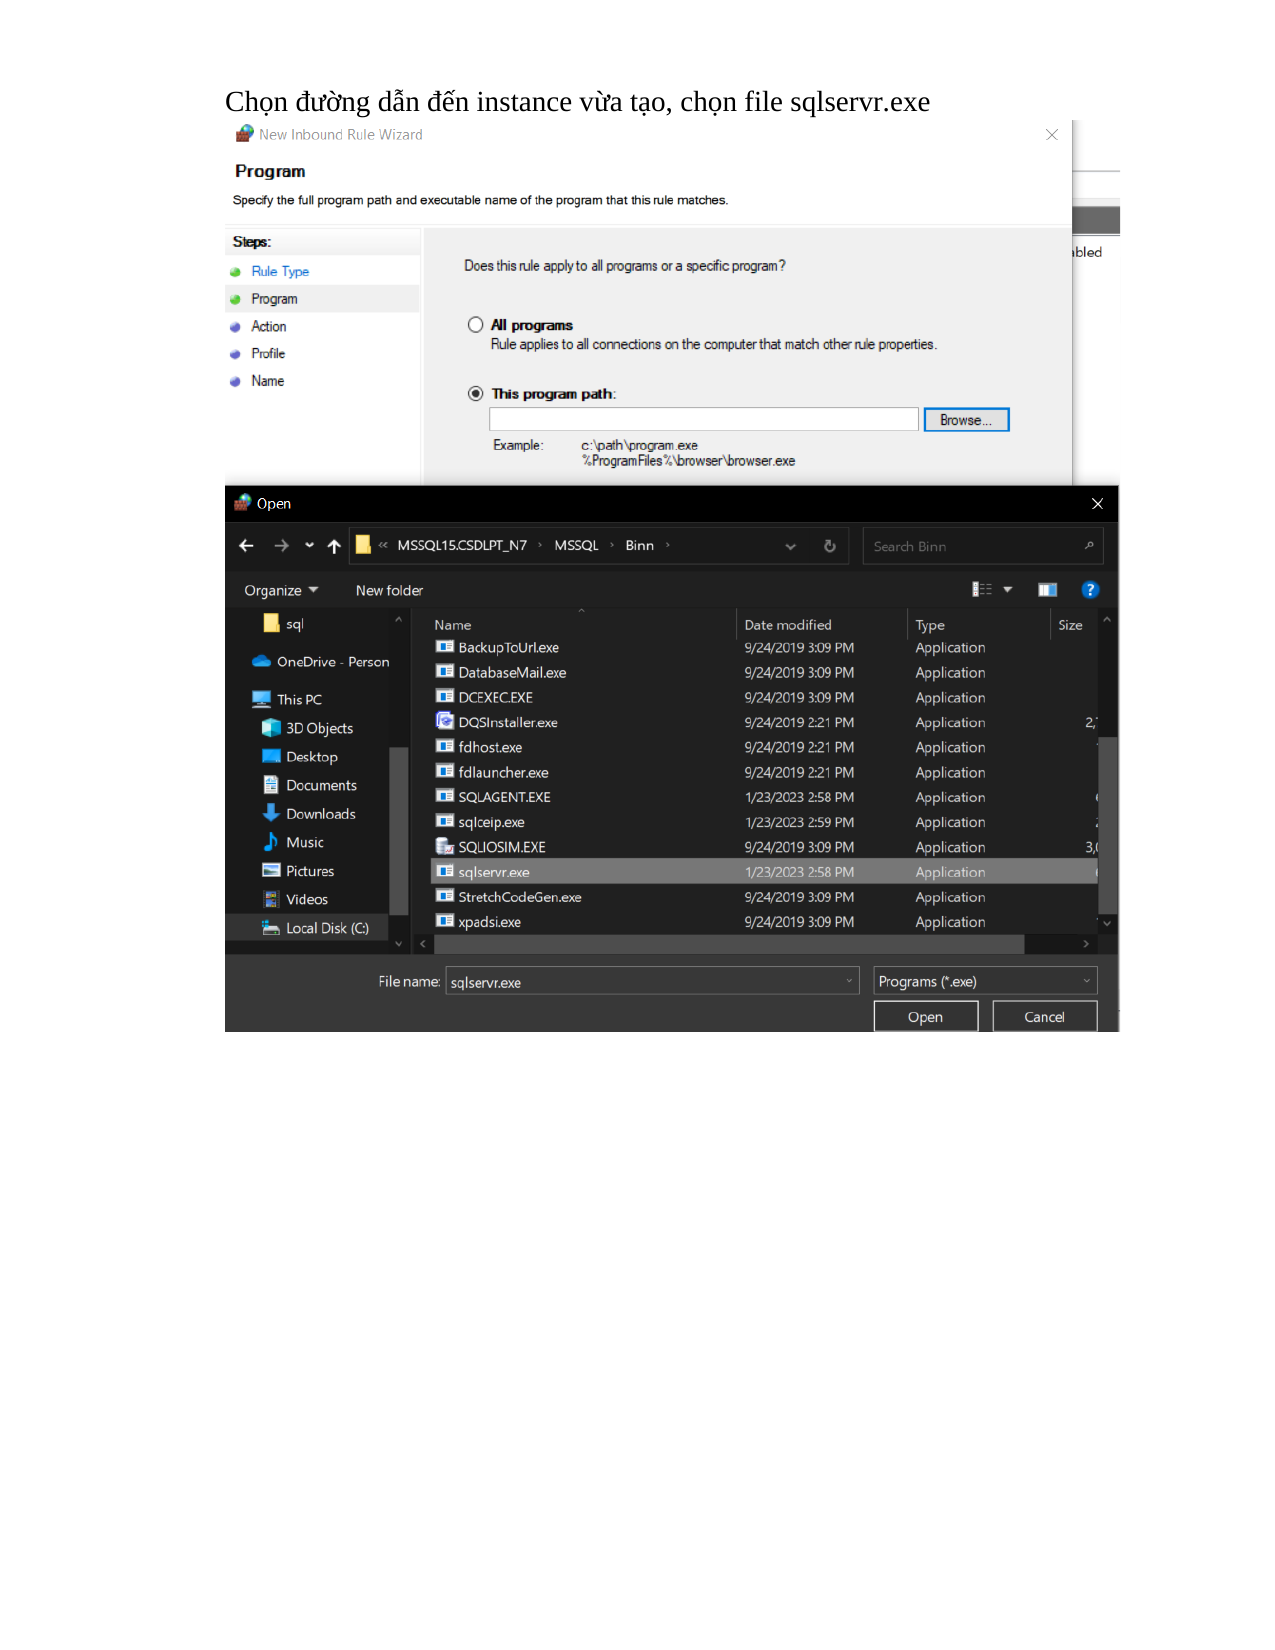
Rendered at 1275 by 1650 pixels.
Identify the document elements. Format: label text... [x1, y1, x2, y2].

list Chọn đường dẫn đến instance vừa tạo, chọn file sqlservr.exe [225, 84, 1125, 118]
picture [225, 120, 1121, 1032]
